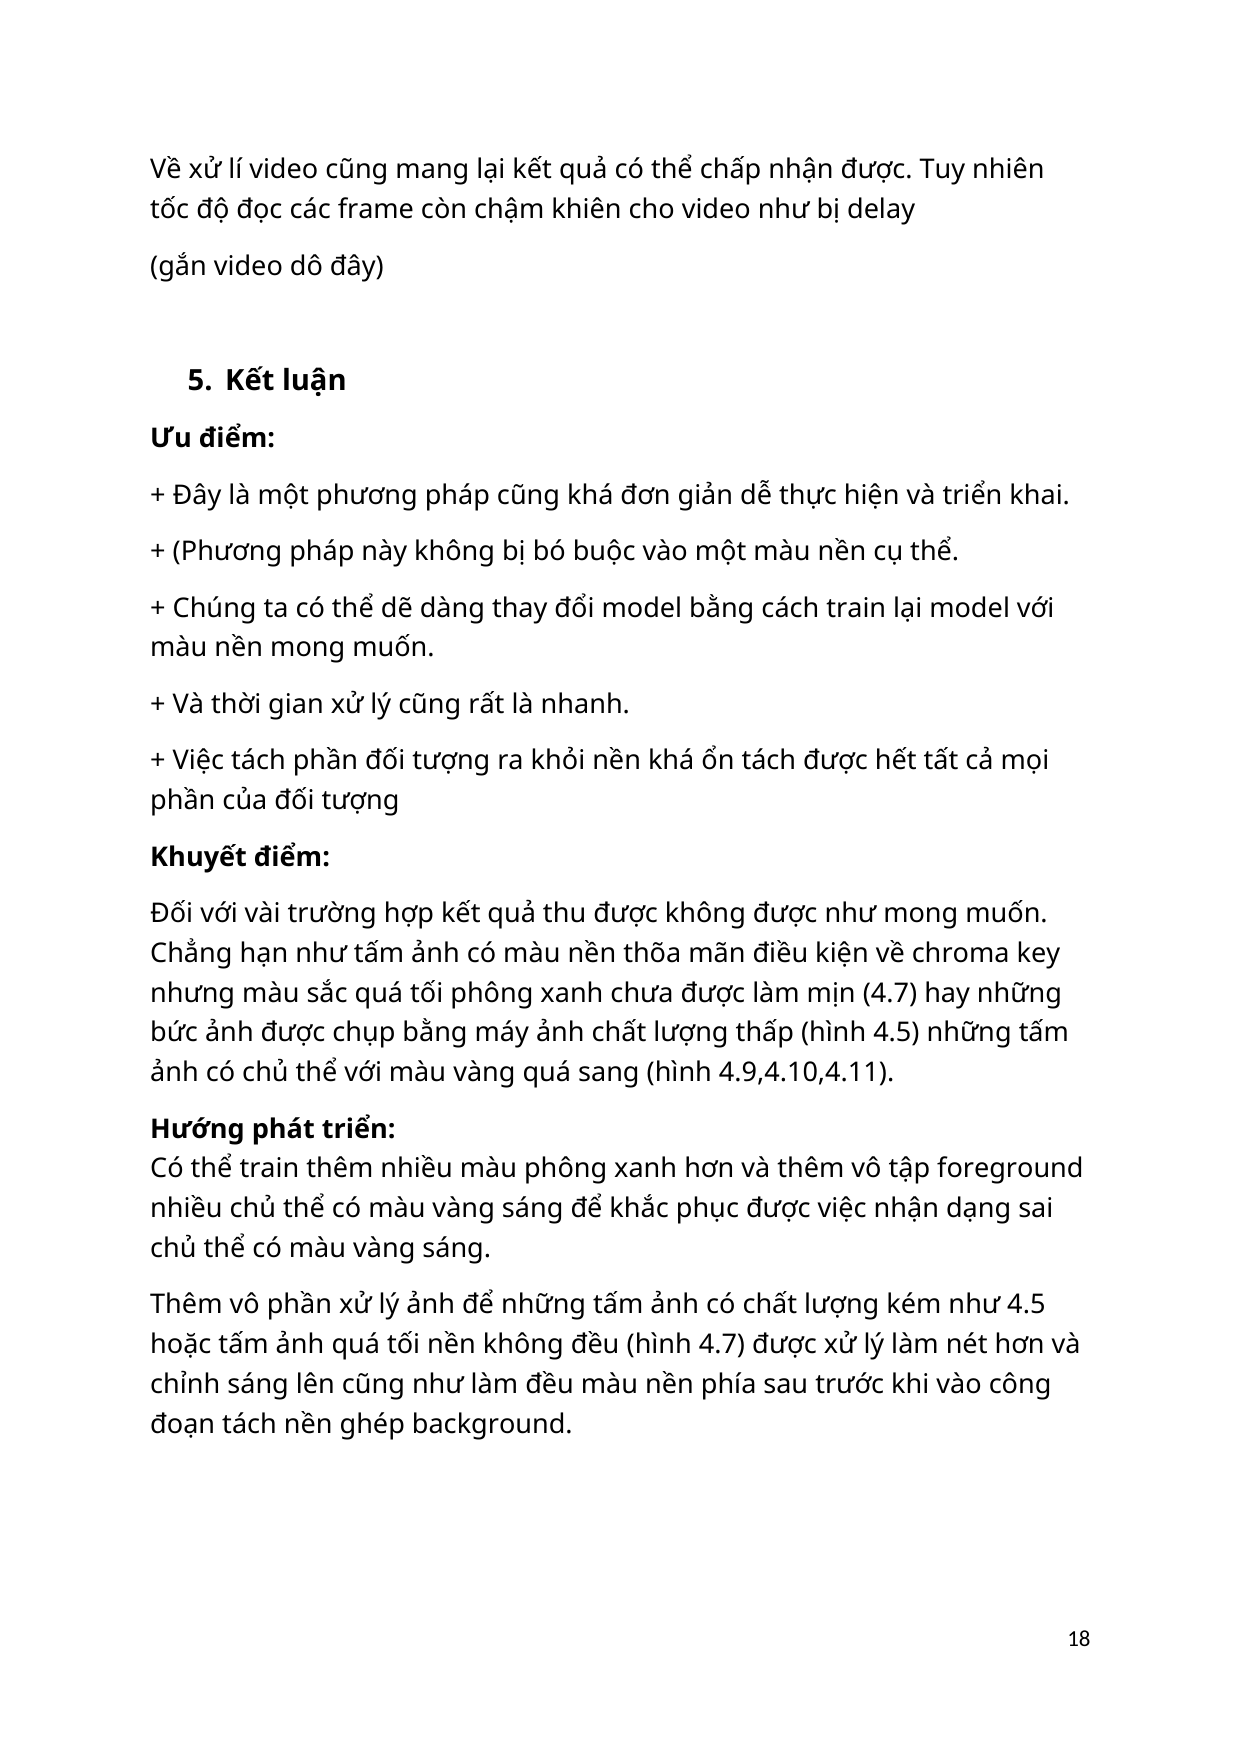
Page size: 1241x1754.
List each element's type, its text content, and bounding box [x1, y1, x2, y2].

text + Đây là một phương pháp cũng khá đơn giản dễ thực hiện và triển khai. [150, 475, 1090, 512]
text Về xử lí video cũng mang lại kết quả có thể chấp nhận được. Tuy nhiên tốc độ đọc các frame còn chậm khiên cho video như bị delay [150, 150, 1090, 227]
text + Việc tách phần đối tượng ra khỏi nền khá ổn tách được hết tất cả mọi phần của đối tượng [150, 741, 1090, 817]
text Thêm vô phần xử lý ảnh để những tấm ảnh có chất lượng kém như 4.5 hoặc tấm ảnh quá tối nền không đều (hình 4.7) được xử lý làm nét hơn và chỉnh sáng lên cũng như làm đều màu nền phía sau trước khi vào công đoạn tách nền ghép background. [150, 1285, 1090, 1441]
list Kết luận [187, 359, 1090, 399]
text Hướng phát triển: Có thể train thêm nhiều màu phông xanh hơn và thêm vô tập foreground nhiều chủ thể có màu vàng sáng để khắc phục được việc nhận dạng sai chủ thể có màu vàng sáng. [150, 1109, 1090, 1265]
text + Chúng ta có thể dẽ dàng thay đổi model bằng cách train lại model với màu nền mong muốn. [150, 588, 1090, 665]
text + (Phương pháp này không bị bó buộc vào một màu nền cụ thể. [150, 532, 1090, 568]
text Ưu điểm: [150, 419, 1090, 456]
text Khuyết điểm: [150, 837, 1090, 874]
text + Và thời gian xử lý cũng rất là nhanh. [150, 684, 1090, 721]
text Đối với vài trường hợp kết quả thu được không được như mong muốn. Chẳng hạn như tấm ảnh có màu nền thõa mãn điều kiện về chroma key nhưng màu sắc quá tối phông xanh chưa được làm mịn (4.7) hay những bức ảnh được chụp bằng máy ảnh chất lượng thấp (hình 4.5) những tấm ảnh có chủ thể với màu vàng quá sang (hình 4.9,4.10,4.11). [150, 893, 1090, 1089]
text (gắn video dô đây) [150, 246, 1090, 283]
